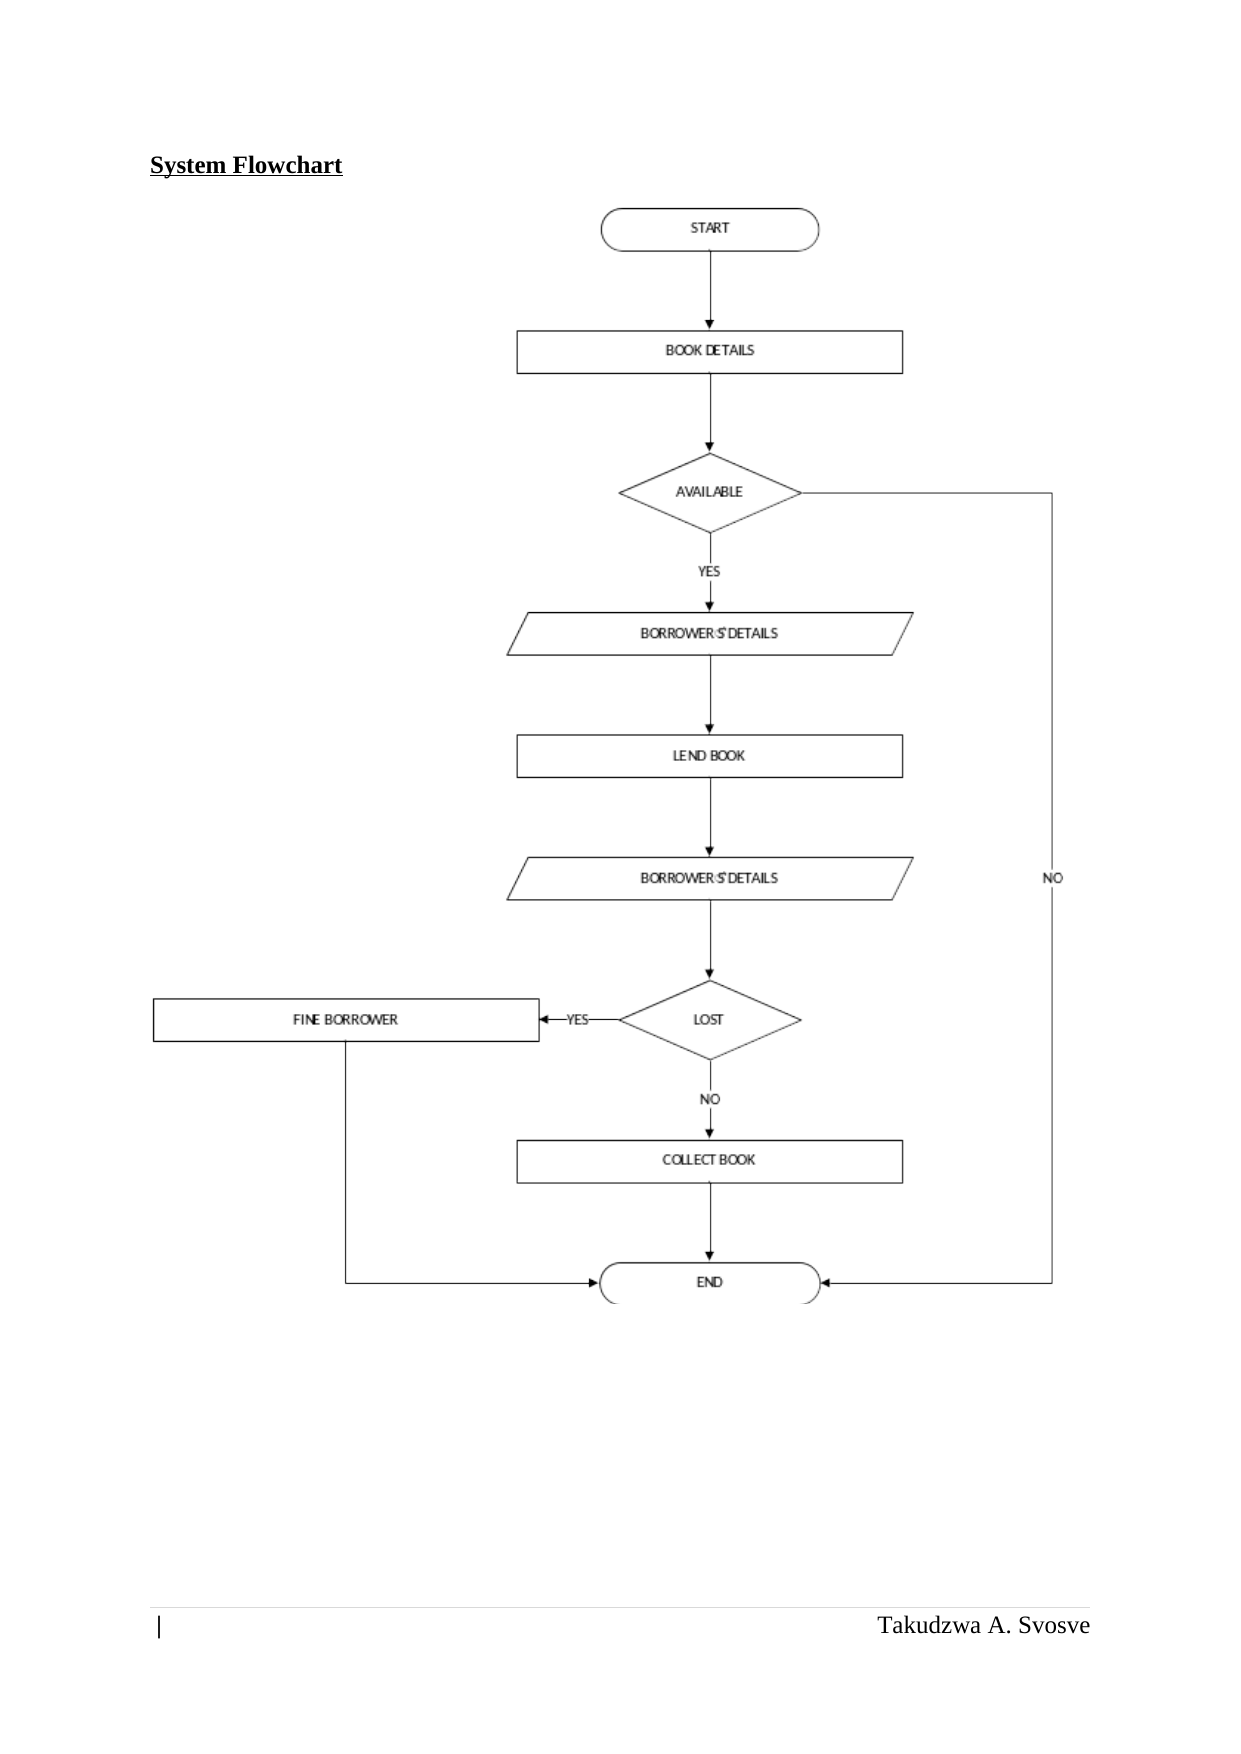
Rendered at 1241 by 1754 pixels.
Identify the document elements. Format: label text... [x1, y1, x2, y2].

text System Flowchart [150, 150, 1090, 179]
